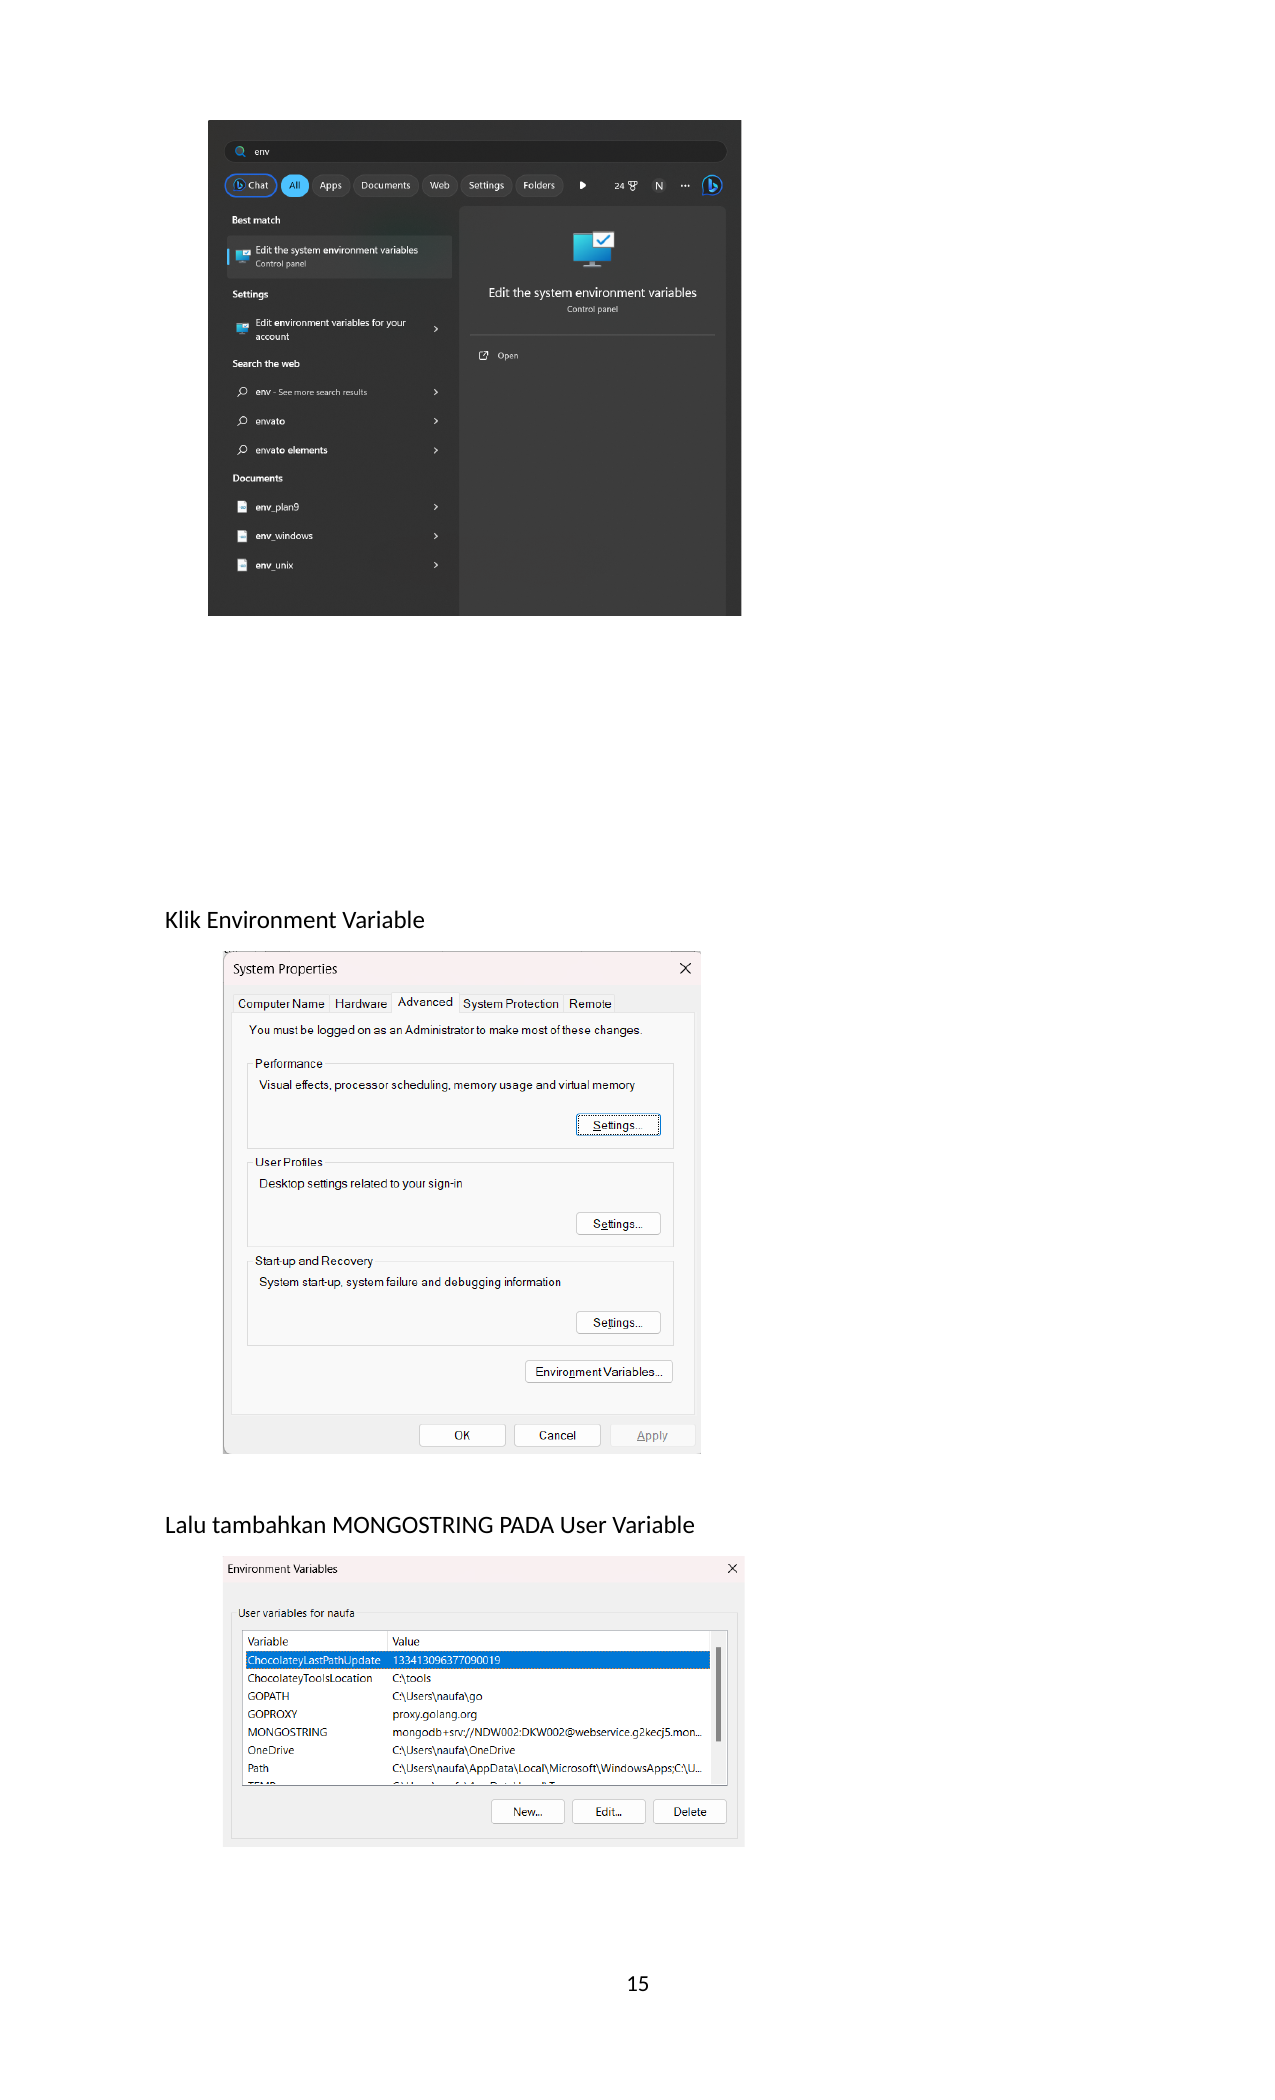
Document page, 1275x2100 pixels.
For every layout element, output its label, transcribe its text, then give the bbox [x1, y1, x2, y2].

picture [222, 1556, 745, 1847]
picture [208, 120, 742, 616]
picture [222, 951, 701, 1454]
text Klik Environment Variable [90, 904, 1185, 935]
text Lalu tambahkan MONGOSTRING PADA User Variable [90, 1509, 1185, 1540]
